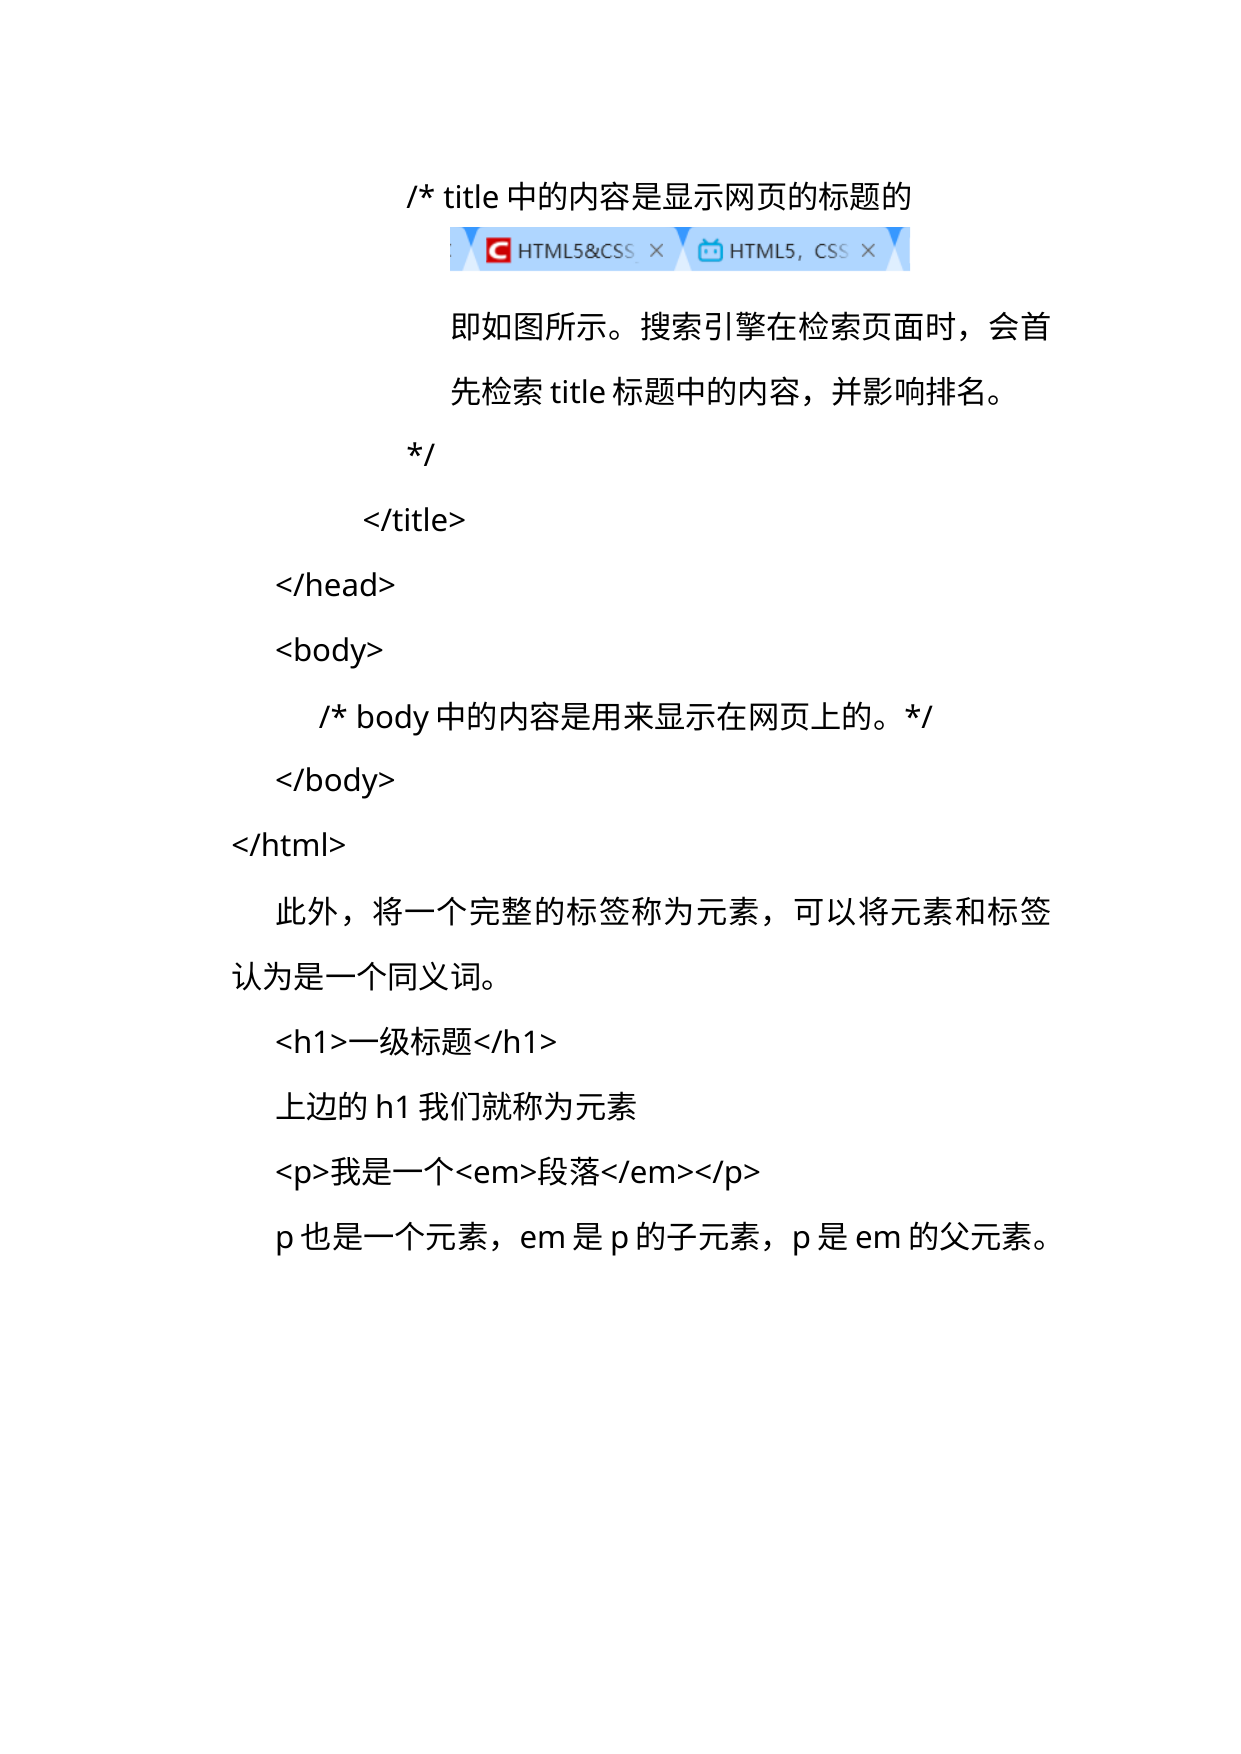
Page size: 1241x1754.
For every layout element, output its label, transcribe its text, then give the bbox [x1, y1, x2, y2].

text */ [187, 422, 1053, 487]
text /* body中的内容是用来显示在网页上的。*/ [231, 682, 1053, 747]
text 上边的h1我们就称为元素 [231, 1072, 1053, 1137]
text </body> [231, 747, 1053, 812]
text <body> [231, 617, 1053, 682]
text <p>我是一个<em>段落</em></p> [231, 1137, 1053, 1202]
picture [450, 227, 911, 284]
text p也是一个元素，em是p的子元素，p是em的父元素。 [231, 1202, 1053, 1267]
text /* title中的内容是显示网页的标题的 [231, 162, 1053, 227]
text </html> [231, 812, 1053, 877]
text </head> [231, 552, 1053, 617]
text 此外，将一个完整的标签称为元素，可以将元素和标签认为是一个同义词。 [231, 877, 1053, 1007]
text </title> [231, 487, 1053, 552]
text <h1>一级标题</h1> [231, 1007, 1053, 1072]
text 即如图所示。搜索引擎在检索页面时，会首先检索title标题中的内容，并影响排名。 [450, 292, 1053, 422]
